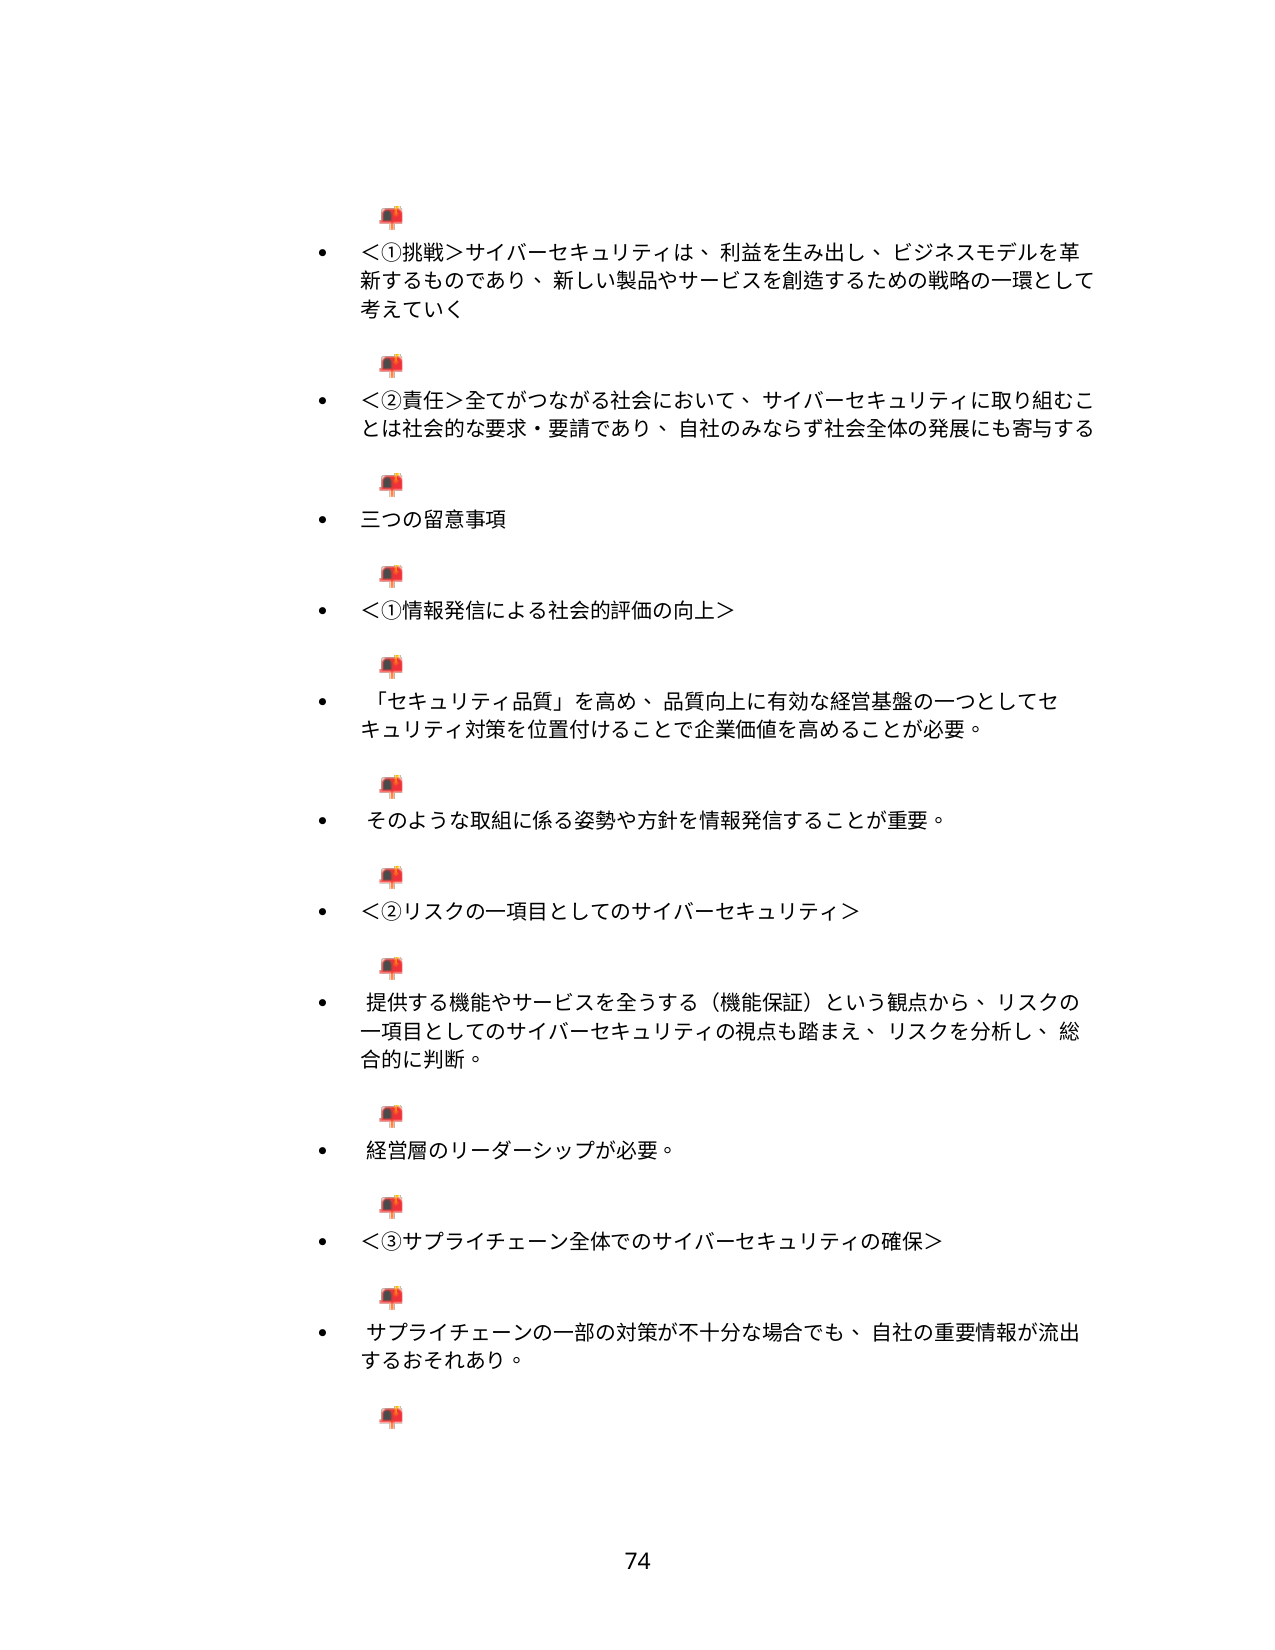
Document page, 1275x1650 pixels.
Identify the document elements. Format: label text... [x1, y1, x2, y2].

list ＜①挑戦＞サイバーセキュリティは、 利益を生み出し、 ビジネスモデルを革新するものであり、 新しい製品やサービスを創造するための戦略の一環として考えていく [319, 238, 1098, 323]
picture [379, 655, 403, 679]
picture [379, 1105, 403, 1128]
list ＜②責任＞全てがつながる社会において、 サイバーセキュリティに取り組むことは社会的な要求・要請であり、 自社のみならず社会全体の発展にも寄与する [319, 386, 1098, 443]
picture [379, 1406, 403, 1429]
picture [379, 565, 403, 588]
picture [379, 1286, 403, 1310]
list ＜②リスクの一項目としてのサイバーセキュリティ＞ [319, 897, 1098, 926]
list ＜③サプライチェーン全体でのサイバーセキュリティの確保＞ [319, 1227, 1098, 1256]
picture [379, 957, 403, 980]
picture [379, 206, 403, 230]
picture [379, 473, 403, 497]
list サプライチェーンの一部の対策が不十分な場合でも、 自社の重要情報が流出するおそれあり。 [319, 1318, 1098, 1375]
list 「セキュリティ品質」を高め、 品質向上に有効な経営基盤の一つとしてセキュリティ対策を位置付けることで企業価値を高めることが必要。 [319, 687, 1098, 744]
picture [379, 354, 403, 378]
picture [379, 775, 403, 799]
list 提供する機能やサービスを全うする（機能保証）という観点から、 リスクの一項目としてのサイバーセキュリティの視点も踏まえ、 リスクを分析し、 総合的に判断。 [319, 988, 1098, 1074]
list 経営層のリーダーシップが必要。 [319, 1136, 1098, 1164]
list 三つの留意事項 [319, 505, 1098, 534]
picture [379, 1195, 403, 1219]
list ＜①情報発信による社会的評価の向上＞ [319, 596, 1098, 624]
picture [379, 866, 403, 889]
list そのような取組に係る姿勢や方針を情報発信することが重要。 [319, 806, 1098, 835]
